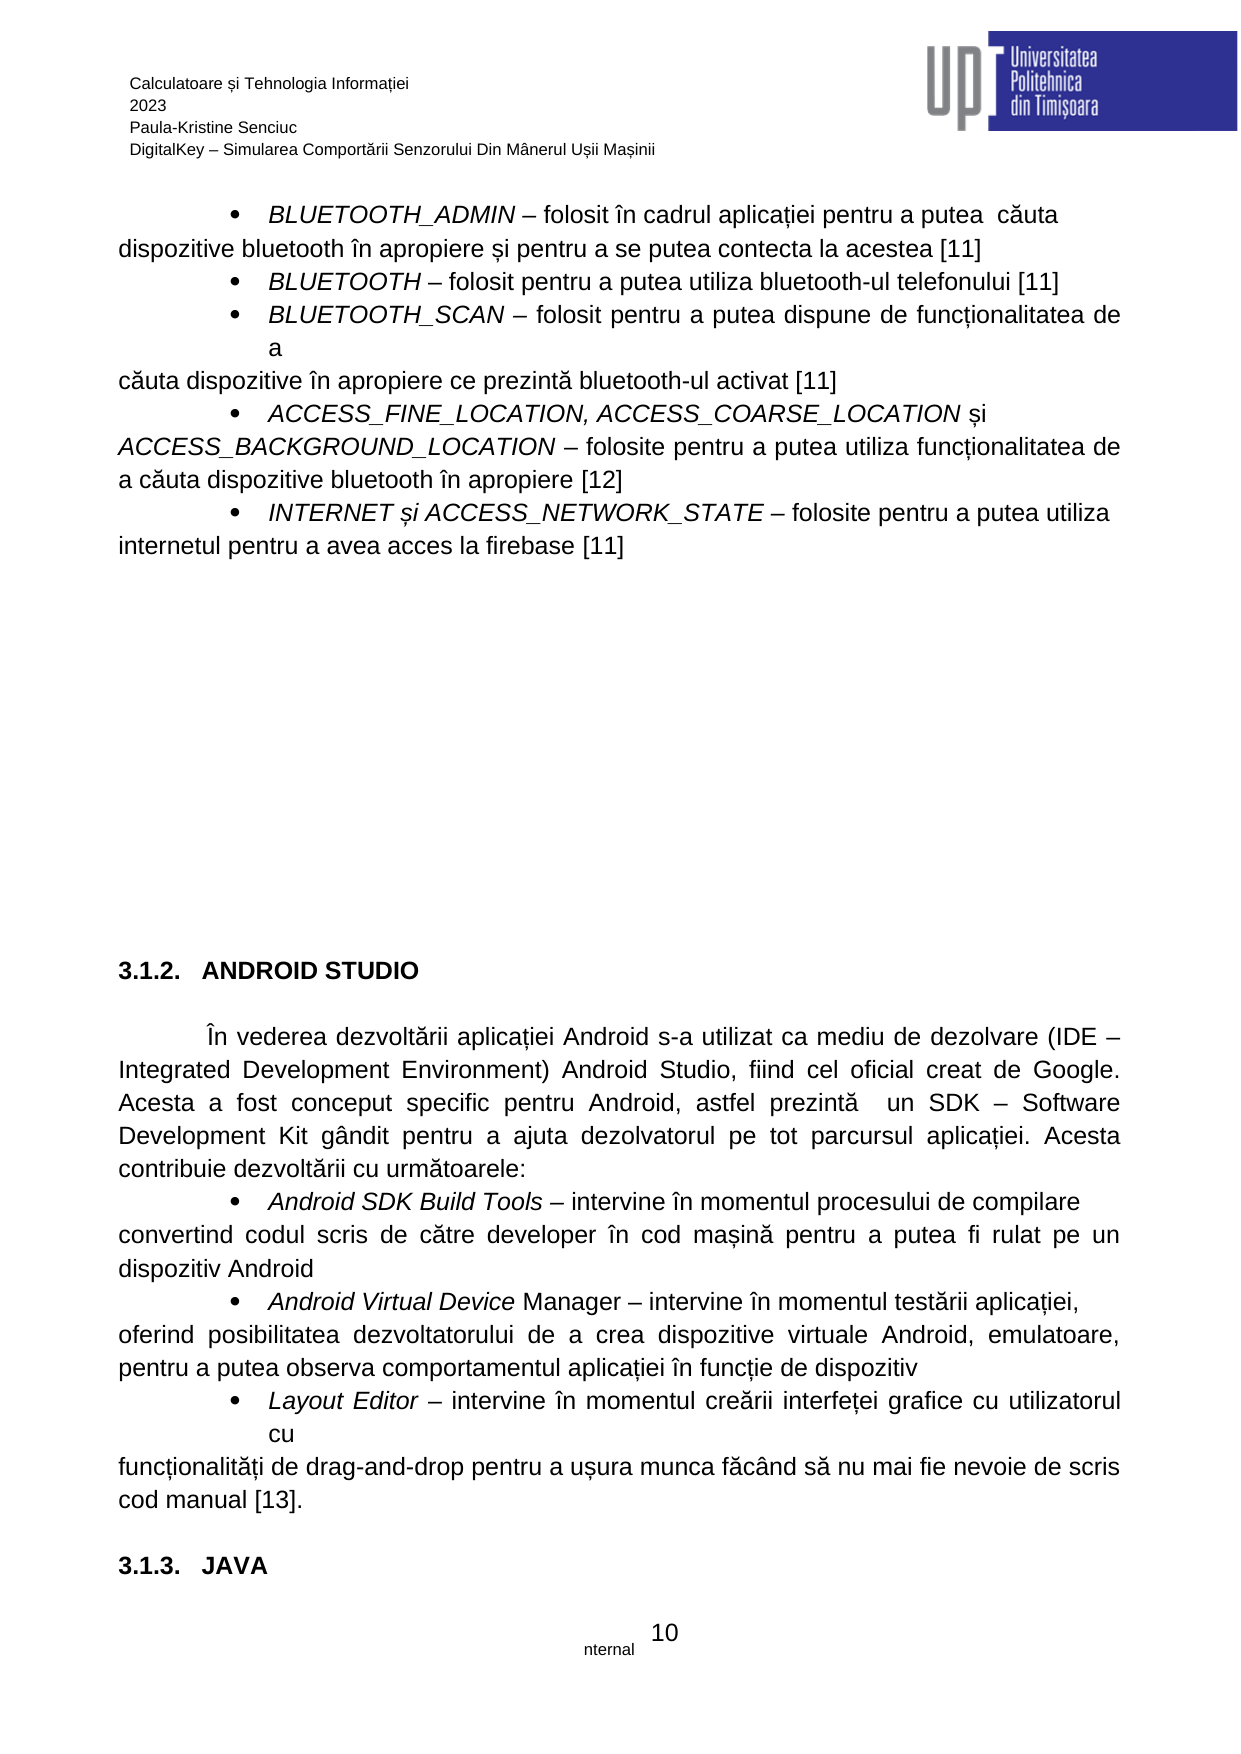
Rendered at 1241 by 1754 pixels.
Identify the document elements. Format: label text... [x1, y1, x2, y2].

subtitle 3.1.3. JAVA [118, 1551, 1122, 1580]
text internetul pentru a avea acces la firebase [11] [118, 531, 1122, 560]
list Android Virtual Device Manager – intervine în momentul testării aplicației, [231, 1287, 1122, 1315]
list BLUETOOTH_SCAN – folosit pentru a putea dispune de funcționalitatea de a [231, 300, 1122, 362]
list ACCESS_FINE_LOCATION, ACCESS_COARSE_LOCATION și [231, 399, 1122, 428]
subtitle 3.1.2. ANDROID STUDIO [118, 956, 1122, 985]
text În vederea dezvoltării aplicației Android s-a utilizat ca mediu de dezolvare (IDE – Integrated Development Environment) Android Studio, fiind cel oficial creat de Google. Acesta a fost conceput specific pentru Android, astfel prezintă un SDK – Software Development Kit gândit pentru a ajuta dezolvatorul pe tot parcursul aplicației. Acesta contribuie dezvoltării cu următoarele: [118, 1022, 1122, 1183]
list BLUETOOTH_ADMIN – folosit în cadrul aplicației pentru a putea căuta [231, 201, 1122, 229]
list Android SDK Build Tools – intervine în momentul procesului de compilare [231, 1187, 1122, 1216]
text funcționalități de drag-and-drop pentru a ușura munca făcând să nu mai fie nevoie de scris cod manual [13]. [118, 1452, 1122, 1514]
text convertind codul scris de către developer în cod mașină pentru a putea fi rulat pe un dispozitiv Android [118, 1221, 1122, 1282]
text ACCESS_BACKGROUND_LOCATION – folosite pentru a putea utiliza funcționalitatea de a căuta dispozitive bluetooth în apropiere [12] [118, 432, 1122, 494]
list Layout Editor – intervine în momentul creării interfeței grafice cu utilizatorul cu [231, 1386, 1122, 1448]
text oferind posibilitatea dezvoltatorului de a crea dispozitive virtuale Android, emulatoare, pentru a putea observa comportamentul aplicației în funcție de dispozitiv [118, 1320, 1122, 1381]
list INTERNET și ACCESS_NETWORK_STATE – folosite pentru a putea utiliza [231, 498, 1122, 527]
text căuta dispozitive în apropiere ce prezintă bluetooth-ul activat [11] [118, 366, 1122, 395]
picture [927, 31, 1238, 131]
text dispozitive bluetooth în apropiere și pentru a se putea contecta la acestea [11] [118, 234, 1122, 262]
list BLUETOOTH – folosit pentru a putea utiliza bluetooth-ul telefonului [11] [231, 267, 1122, 296]
